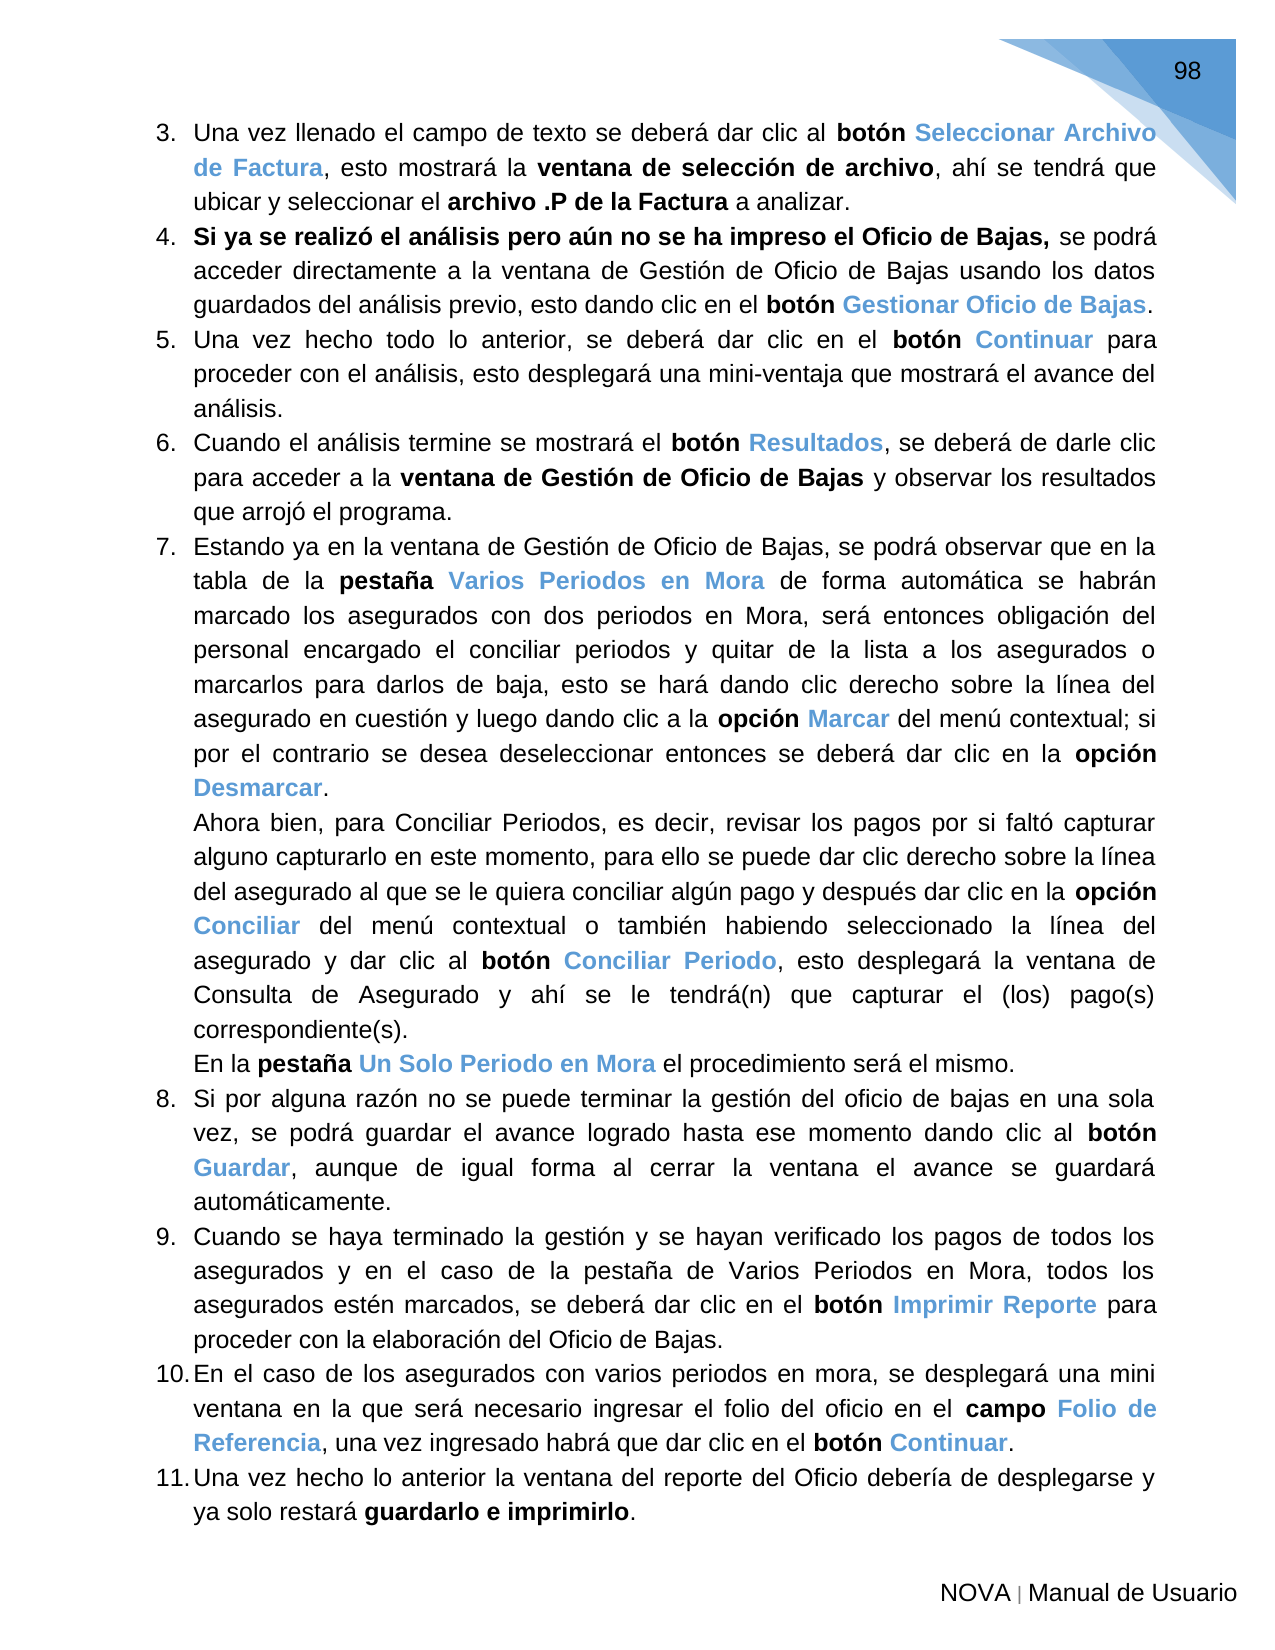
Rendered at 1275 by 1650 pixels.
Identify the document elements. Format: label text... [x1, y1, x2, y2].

list Ahora bien, para Conciliar Periodos, es decir, revisar los pagos por si faltó capturar alguno capturarlo en este momento, para ello se puede dar clic derecho sobre la línea del asegurado al que se le quiera conciliar algún pago y después dar clic en la opción Conciliar del menú contextual o también habiendo seleccionado la línea del asegurado y dar clic al botón Conciliar Periodo, esto desplegará la ventana de Consulta de Asegurado y ahí se le tendrá(n) que capturar el (los) pago(s) correspondiente(s). [193, 808, 1157, 1043]
list Una vez llenado el campo de texto se deberá dar clic al botón Seleccionar Archivo de Factura, esto mostrará la ventana de selección de archivo, ahí se tendrá que ubicar y seleccionar el archivo .P de la Factura a analizar. [156, 118, 1157, 216]
list Cuando se haya terminado la gestión y se hayan verificado los pagos de todos los asegurados y en el caso de la pestaña de Varios Periodos en Mora, todos los asegurados estén marcados, se deberá dar clic en el botón Imprimir Reporte para proceder con la elaboración del Oficio de Bajas. [156, 1221, 1157, 1354]
list En la pestaña Un Solo Periodo en Mora el procedimiento será el mismo. [193, 1049, 1157, 1078]
list Si por alguna razón no se puede terminar la gestión del oficio de bajas en una sola vez, se podrá guardar el avance logrado hasta ese momento dando clic al botón Guardar, aunque de igual forma al cerrar la ventana el avance se guardará automáticamente. [156, 1083, 1157, 1216]
list Una vez hecho todo lo anterior, se deberá dar clic en el botón Continuar para proceder con el análisis, esto desplegará una mini-ventaja que mostrará el avance del análisis. [156, 325, 1157, 423]
list Cuando el análisis termine se mostrará el botón Resultados, se deberá de darle clic para acceder a la ventana de Gestión de Oficio de Bajas y observar los resultados que arrojó el programa. [156, 428, 1157, 526]
picture [997, 39, 1236, 205]
list Estando ya en la ventana de Gestión de Oficio de Bajas, se podrá observar que en la tabla de la pestaña Varios Periodos en Mora de forma automática se habrán marcado los asegurados con dos periodos en Mora, será entonces obligación del personal encargado el conciliar periodos y quitar de la lista a los asegurados o marcarlos para darlos de baja, esto se hará dando clic derecho sobre la línea del asegurado en cuestión y luego dando clic a la opción Marcar del menú contextual; si por el contrario se desea deseleccionar entonces se deberá dar clic en la opción Desmarcar. [156, 532, 1157, 802]
list Si ya se realizó el análisis pero aún no se ha impreso el Oficio de Bajas, se podrá acceder directamente a la ventana de Gestión de Oficio de Bajas usando los datos guardados del análisis previo, esto dando clic en el botón Gestionar Oficio de Bajas. [156, 222, 1157, 319]
list Una vez hecho lo anterior la ventana del reporte del Oficio debería de desplegarse y ya solo restará guardarlo e imprimirlo. [156, 1463, 1157, 1526]
list En el caso de los asegurados con varios periodos en mora, se desplegará una mini ventana en la que será necesario ingresar el folio del oficio en el campo Folio de Referencia, una vez ingresado habrá que dar clic en el botón Continuar. [156, 1359, 1157, 1457]
